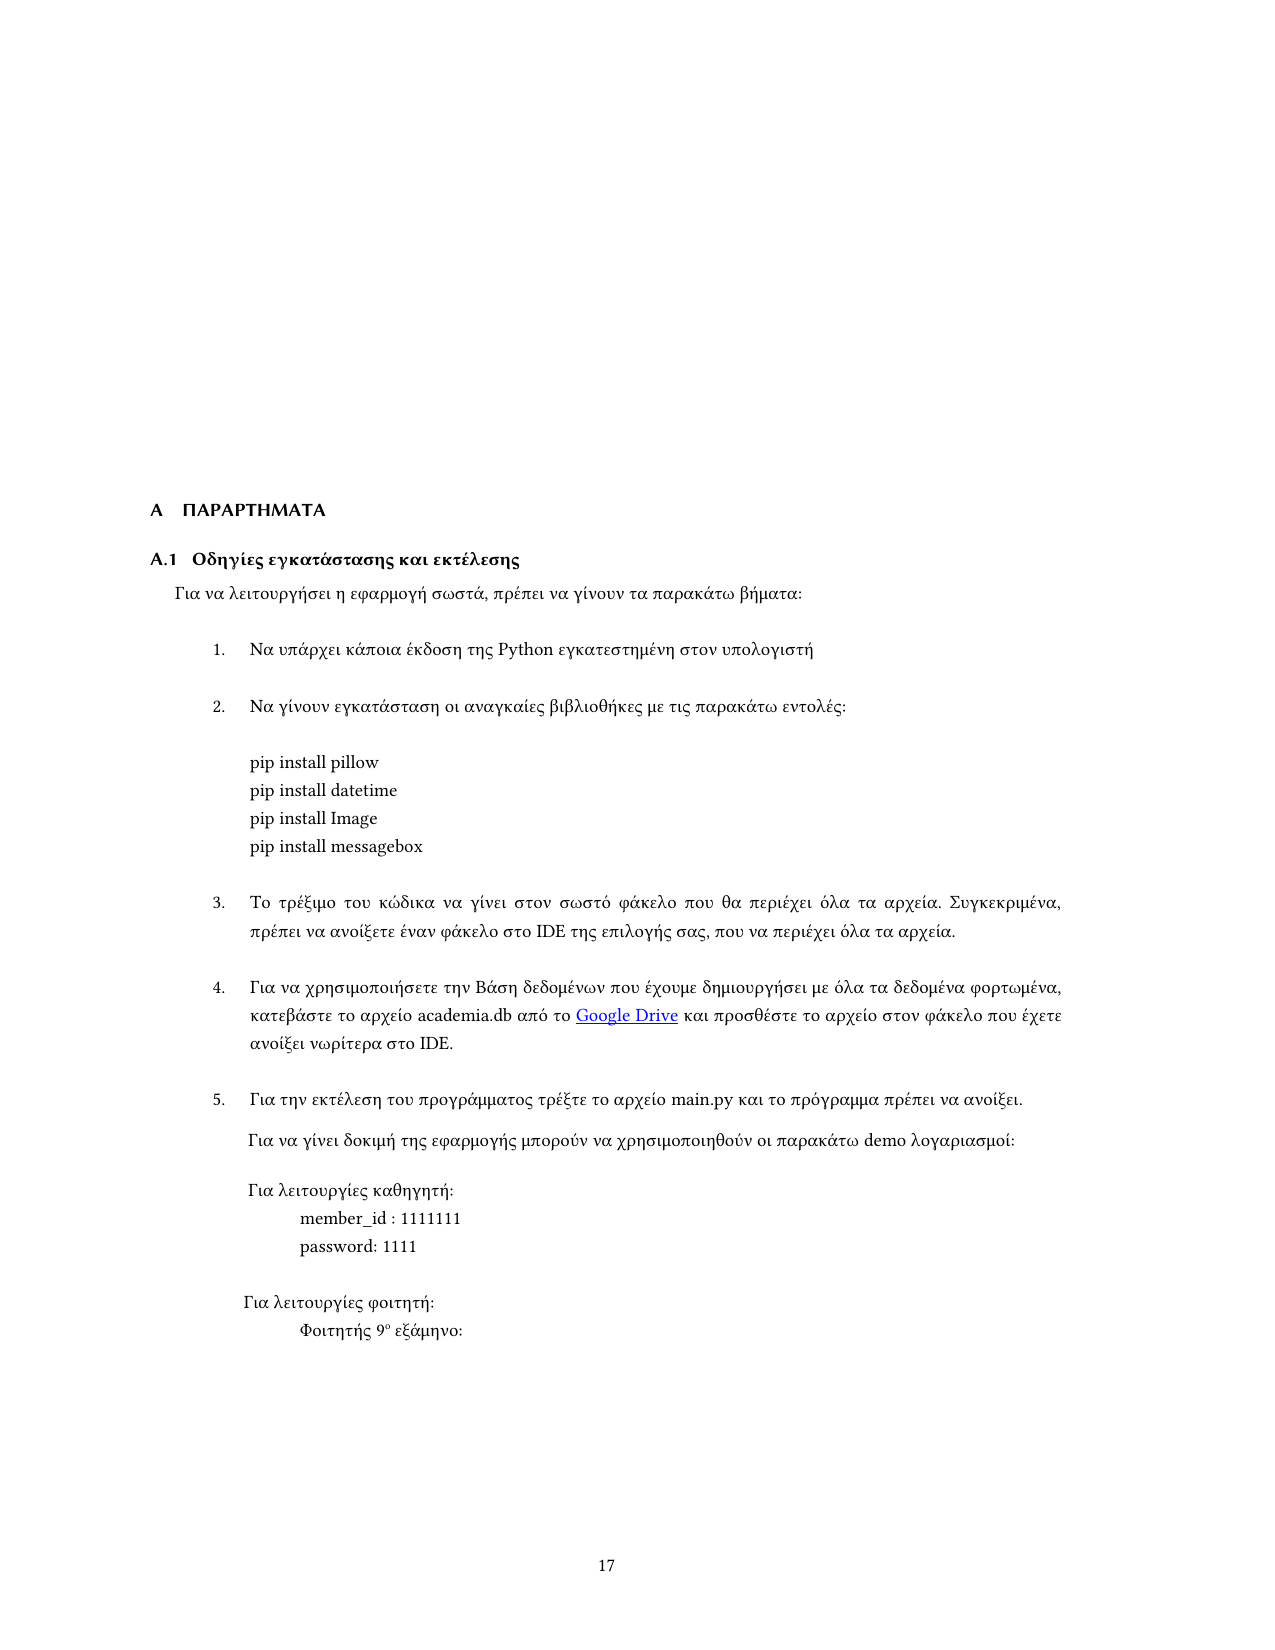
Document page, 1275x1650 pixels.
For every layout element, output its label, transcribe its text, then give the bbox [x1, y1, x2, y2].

list Να υπάρχει κάποια έκδοση της Python εγκατεστημένη στον υπολογιστή [212, 632, 1062, 660]
list Για να χρησιμοποιήσετε την Βάση δεδομένων που έχουμε δημιουργήσει με όλα τα δεδομένα φορτωμένα, κατεβάστε το αρχείο academia.db από το Google Drive και προσθέστε το αρχείο στον φάκελο που έχετε ανοίξει νωρίτερα στο IDE. [212, 970, 1062, 1054]
list Για λειτουργίες φοιτητή: [200, 1285, 1062, 1313]
list Να γίνουν εγκατάσταση οι αναγκαίες βιβλιοθήκες με τις παρακάτω εντολές: [212, 688, 1062, 717]
list member_id : 1111111 [200, 1201, 1062, 1229]
text pip install Image [250, 801, 1062, 829]
text pip install messagebox [250, 829, 1062, 857]
text pip install datetime [250, 773, 1062, 801]
text A ΠΑραρτηματα [150, 498, 1062, 521]
list Για την εκτέλεση του προγράμματος τρέξτε το αρχείο main.py και το πρόγραμμα πρέπει να ανοίξει. [212, 1082, 1062, 1110]
list Για να γίνει δοκιμή της εφαρμογής μπορούν να χρησιμοποιηθούν οι παρακάτω demo λογαριασμοί: [200, 1123, 1062, 1151]
list Για λειτουργίες καθηγητή: [200, 1172, 1062, 1201]
text A.1 Οδηγίες εγκατάστασης και εκτέλεσης [150, 546, 1062, 570]
list To τρέξιμο του κώδικα να γίνει στον σωστό φάκελο που θα περιέχει όλα τα αρχεία. Συγκεκριμένα, πρέπει να ανοίξετε έναν φάκελο στο IDE της επιλογής σας, που να περιέχει όλα τα αρχεία. [212, 885, 1062, 942]
text pip install pillow [250, 745, 1062, 773]
list Φοιτητής 9ο εξάμηνο: [200, 1313, 1062, 1341]
text Για να λειτουργήσει η εφαρμογή σωστά, πρέπει να γίνουν τα παρακάτω βήματα: [150, 576, 1062, 604]
list password: 1111 [200, 1229, 1062, 1257]
